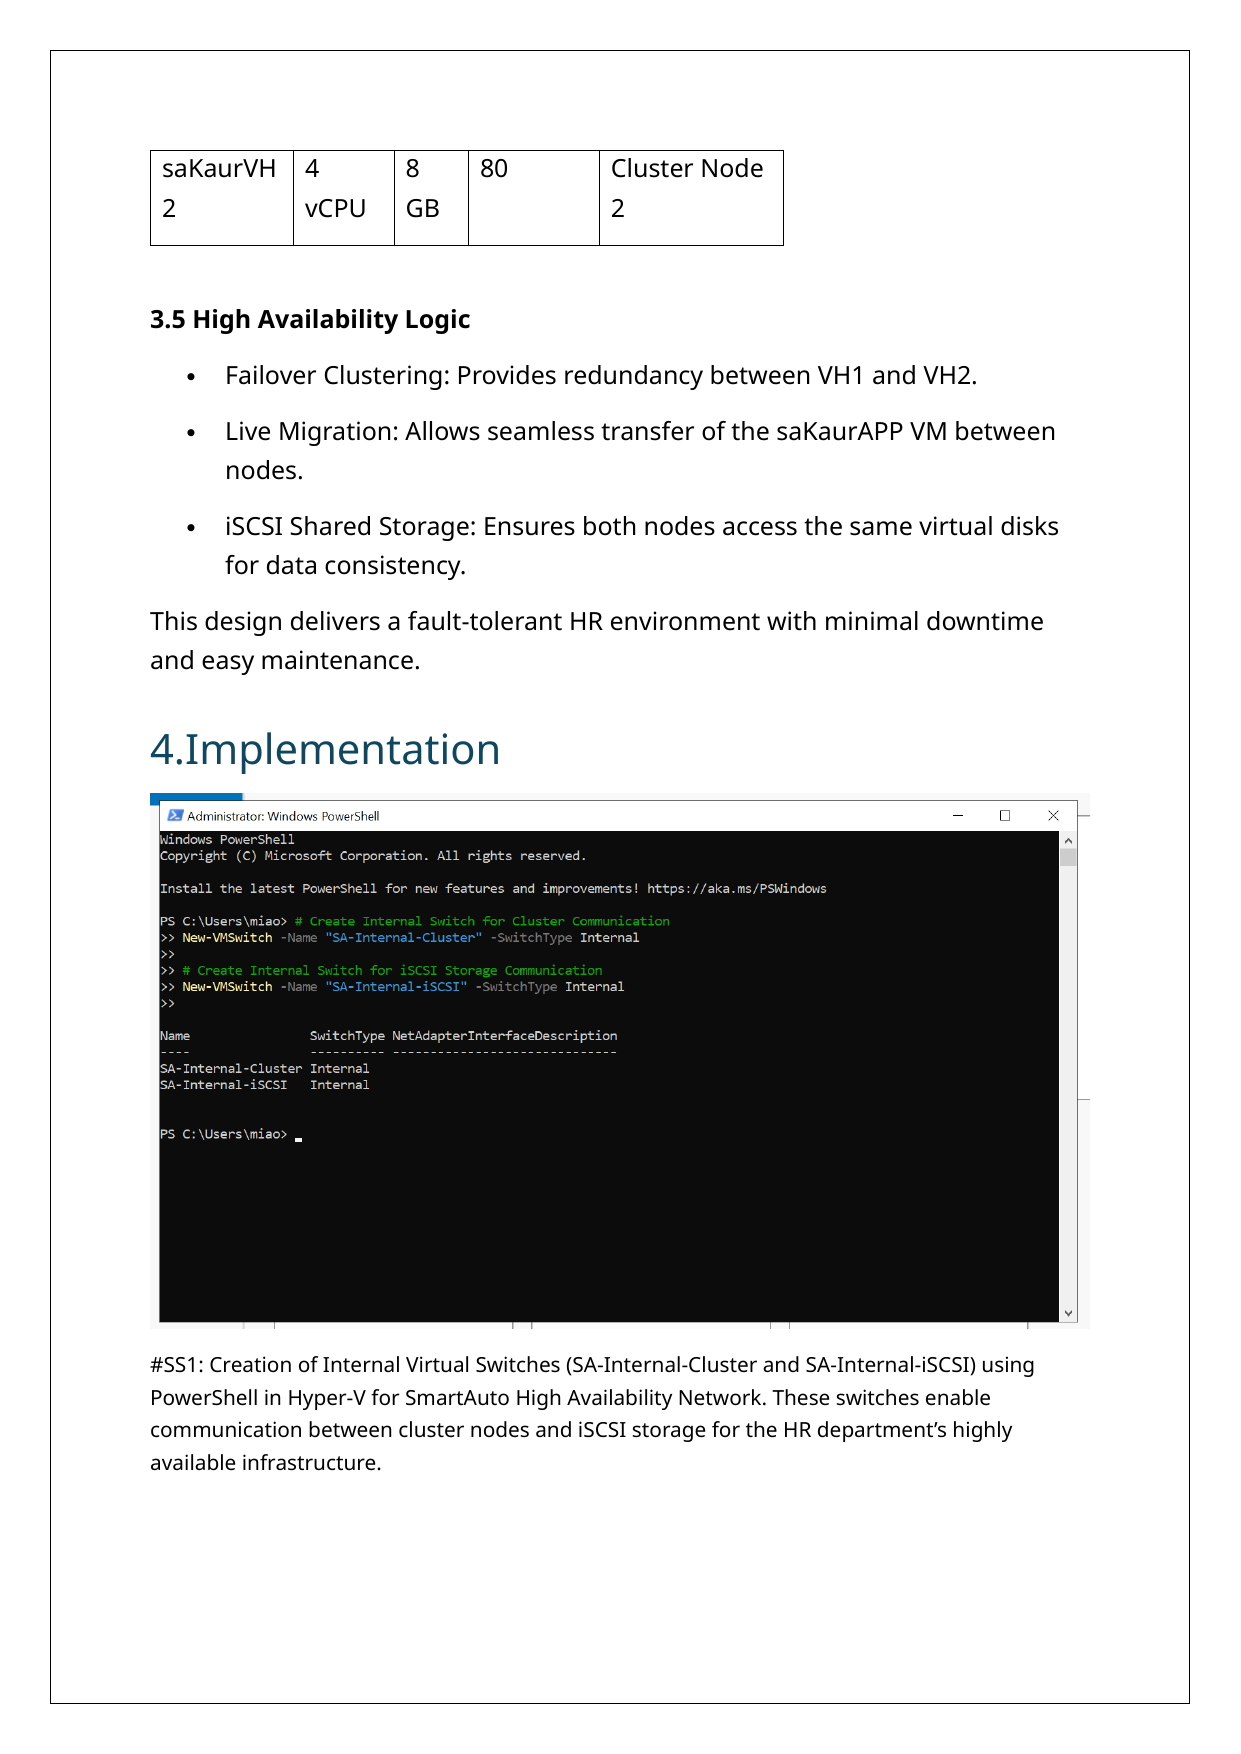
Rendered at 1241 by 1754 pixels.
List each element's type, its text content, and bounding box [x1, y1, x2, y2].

list Failover Clustering: Provides redundancy between VH1 and VH2. [187, 358, 1090, 392]
table_cell 80 [469, 151, 599, 245]
list iSCSI Shared Storage: Ensures both nodes access the same virtual disks for data consistency. [187, 509, 1090, 582]
picture [150, 793, 1091, 1329]
text 3.5 High Availability Logic [150, 302, 1090, 336]
text #SS1: Creation of Internal Virtual Switches (SA-Internal-Cluster and SA-Internal-iSCSI) using PowerShell in Hyper-V for SmartAuto High Availability Network. These switches enable communication between cluster nodes and iSCSI storage for the HR department’s highly available infrastructure. [150, 1350, 1090, 1476]
table_cell saKaurVH2 [151, 151, 293, 245]
list Live Migration: Allows seamless transfer of the saKaurAPP VM between nodes. [187, 414, 1090, 487]
table_cell 4 vCPU [294, 151, 394, 245]
table_cell 8 GB [395, 151, 468, 245]
text This design delivers a fault-tolerant HR environment with minimal downtime and easy maintenance. [150, 604, 1090, 677]
table_cell Cluster Node 2 [600, 151, 783, 245]
subtitle 4.Implementation [150, 719, 1090, 776]
